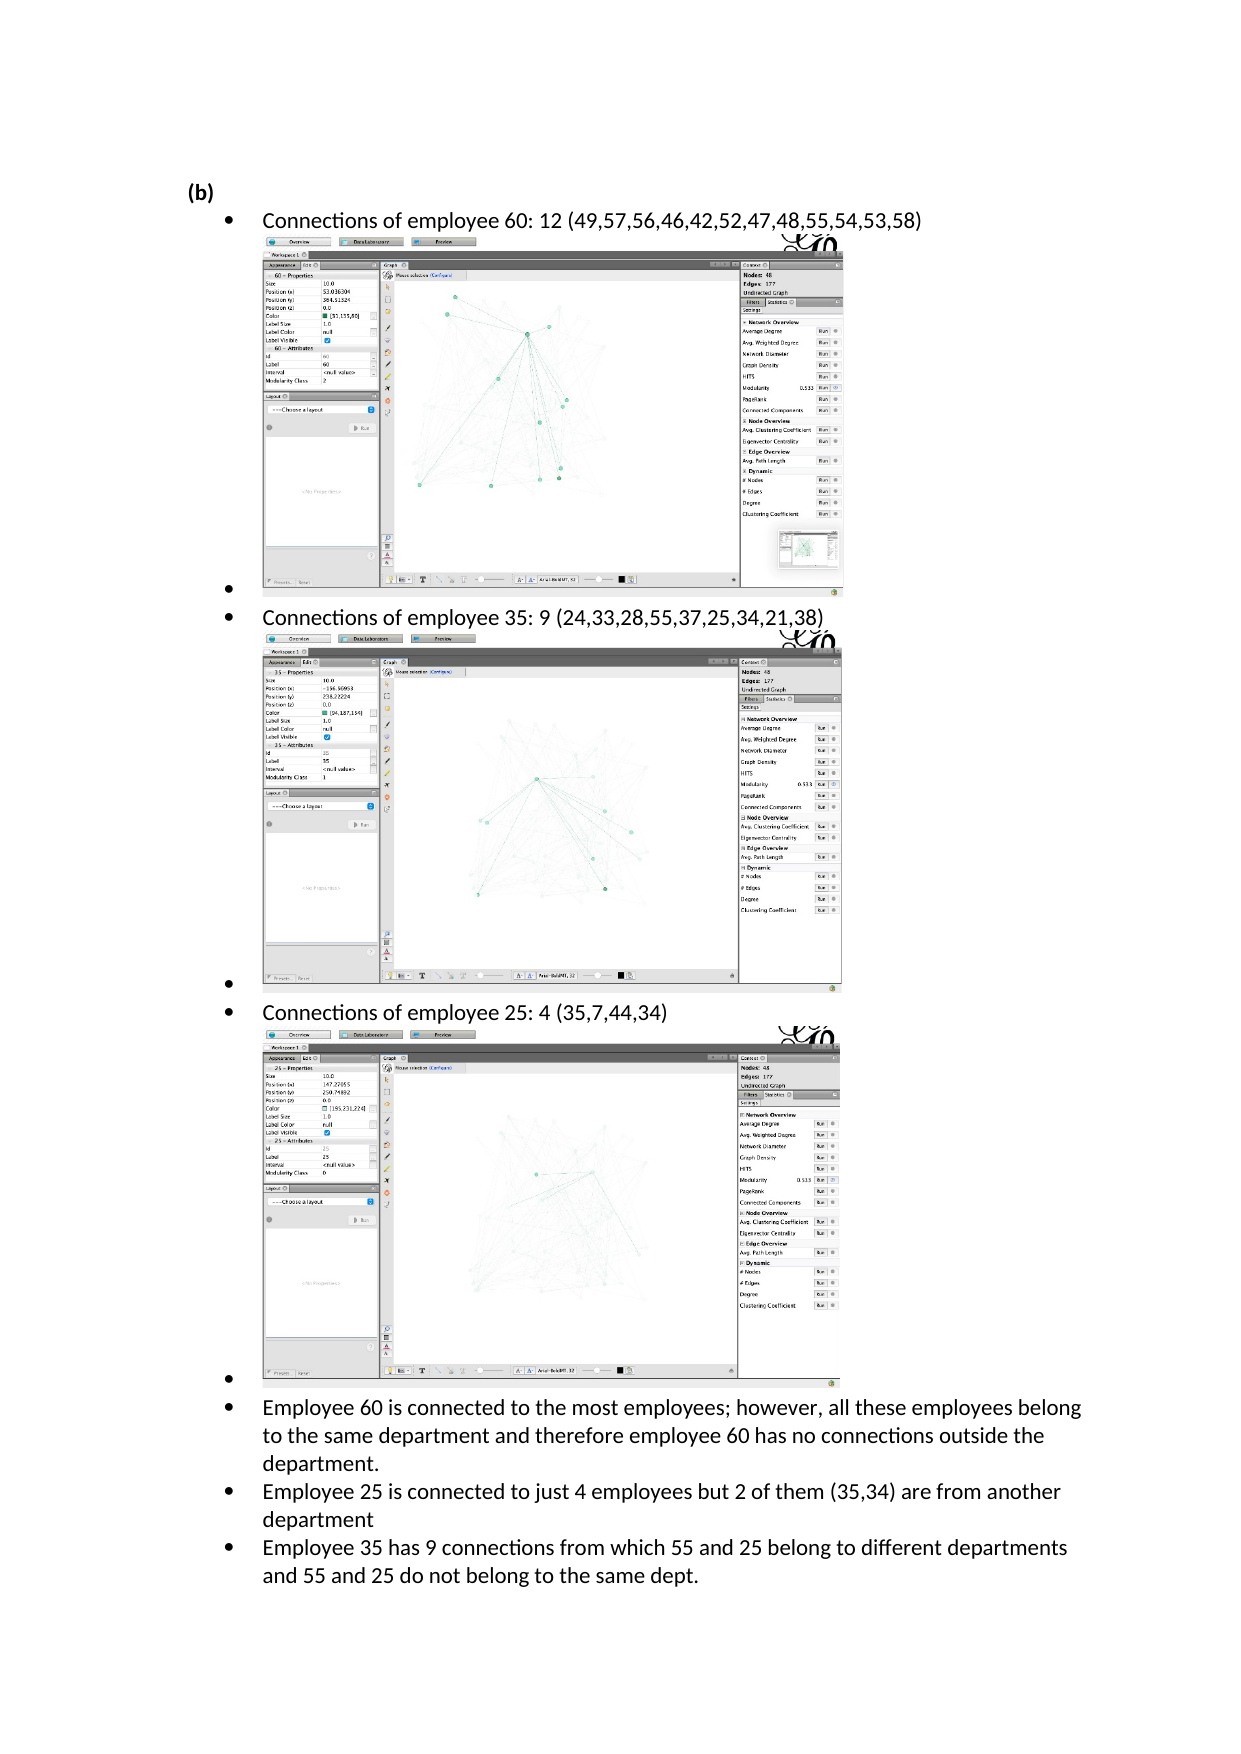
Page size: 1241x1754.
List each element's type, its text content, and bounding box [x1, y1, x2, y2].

list Connections of employee 35: 9 (24,33,28,55,37,25,34,21,38) [225, 603, 1090, 631]
list Employee 60 is connected to the most employees; however, all these employees belong to the same department and therefore employee 60 has no connections outside the department. [225, 1393, 1090, 1477]
list Employee 35 has 9 connections from which 55 and 25 belong to different departments and 55 and 25 do not belong to the same dept. [225, 1533, 1090, 1589]
picture [262, 630, 842, 993]
list Employee 25 is connected to just 4 employees but 2 of them (35,34) are from another department [225, 1477, 1090, 1533]
picture [262, 234, 844, 597]
picture [262, 1026, 840, 1388]
list Connections of employee 60: 12 (49,57,56,46,42,52,47,48,55,54,53,58) [225, 206, 1090, 234]
list Connections of employee 25: 4 (35,7,44,34) [225, 998, 1090, 1026]
